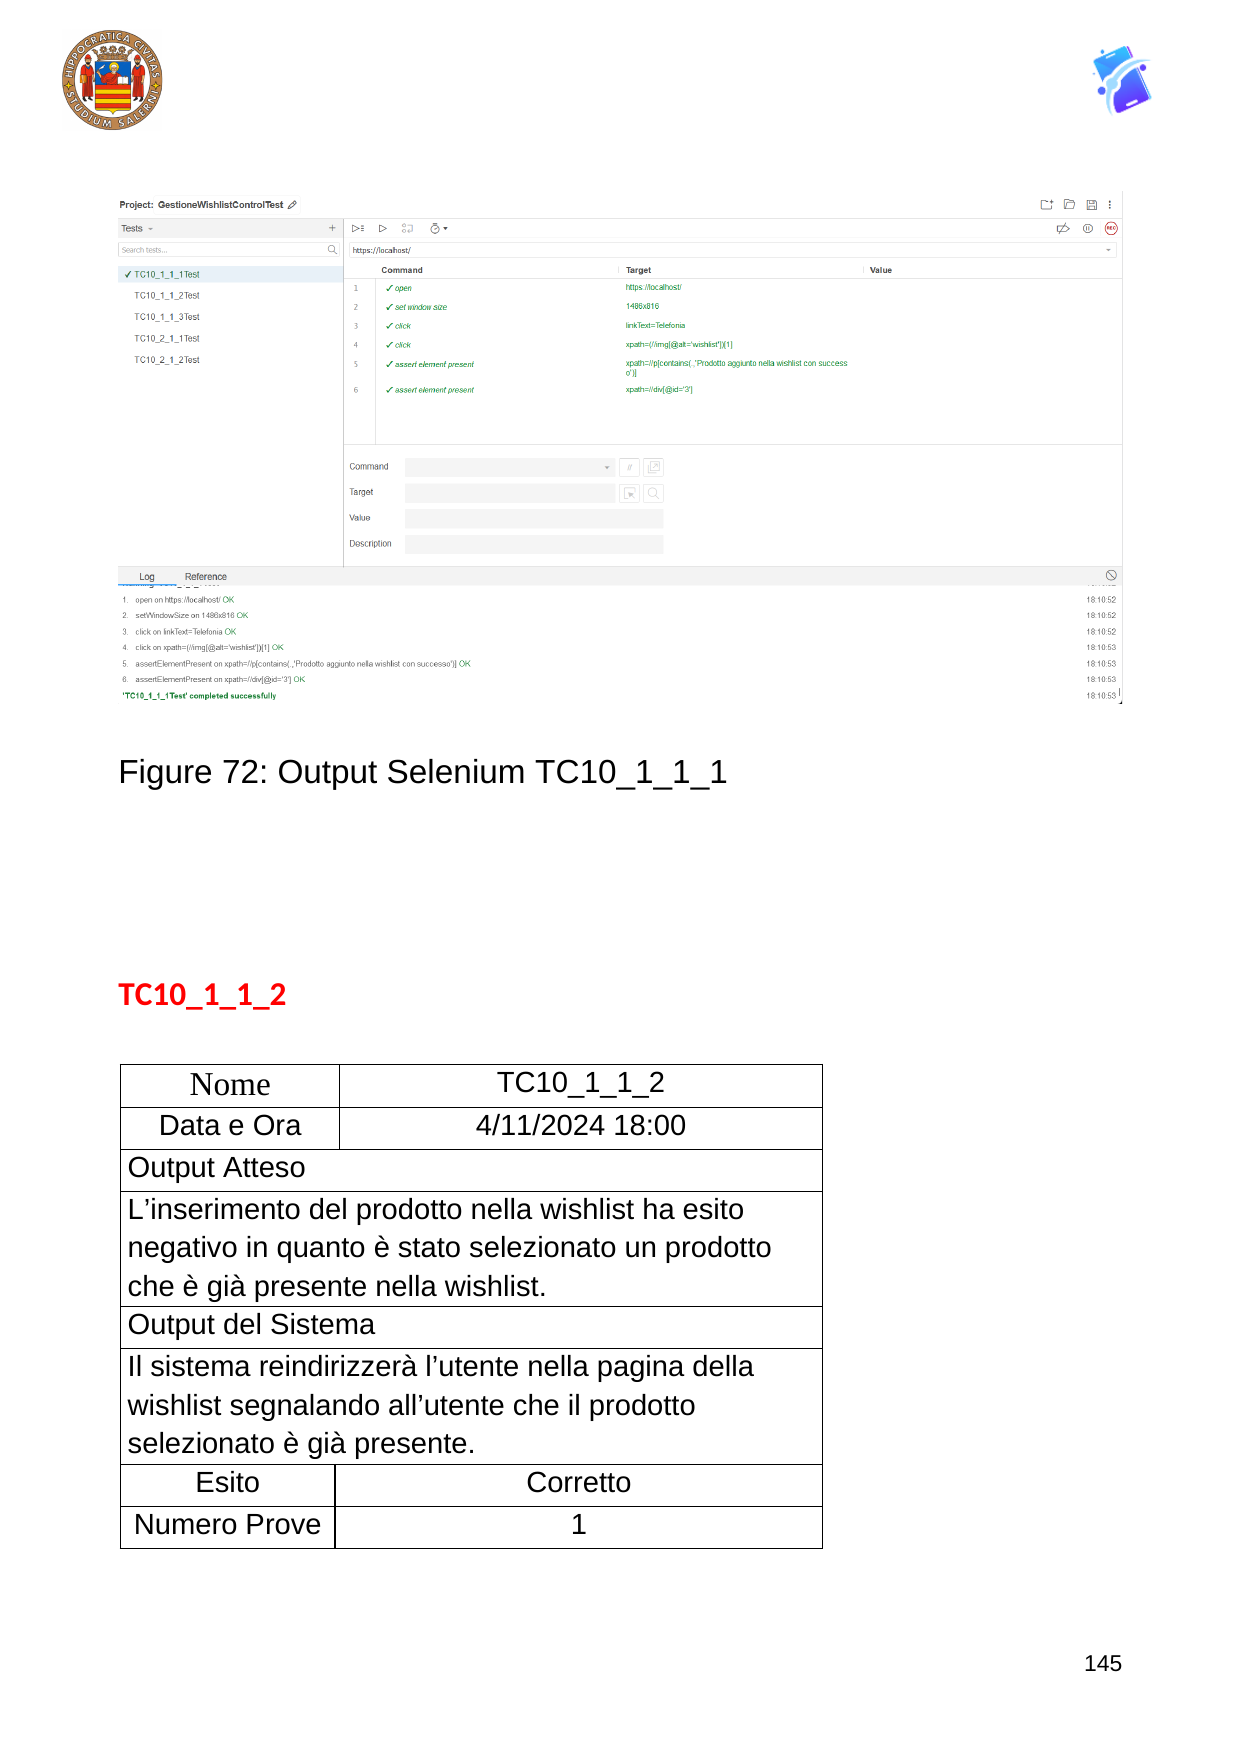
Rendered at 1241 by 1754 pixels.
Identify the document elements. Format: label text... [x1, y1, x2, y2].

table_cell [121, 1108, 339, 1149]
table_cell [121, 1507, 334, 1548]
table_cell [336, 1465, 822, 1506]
picture [1066, 25, 1178, 147]
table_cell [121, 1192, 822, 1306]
text Figure 72: Output Selenium TC10_1_1_1 [118, 752, 1122, 790]
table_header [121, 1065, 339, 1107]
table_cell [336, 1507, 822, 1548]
picture [61, 29, 163, 131]
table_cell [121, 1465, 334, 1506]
picture [118, 191, 1123, 704]
text TC10_1_1_2 [118, 973, 1122, 1013]
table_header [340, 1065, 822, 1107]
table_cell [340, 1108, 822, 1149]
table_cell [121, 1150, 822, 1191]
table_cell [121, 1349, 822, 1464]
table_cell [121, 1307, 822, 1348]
